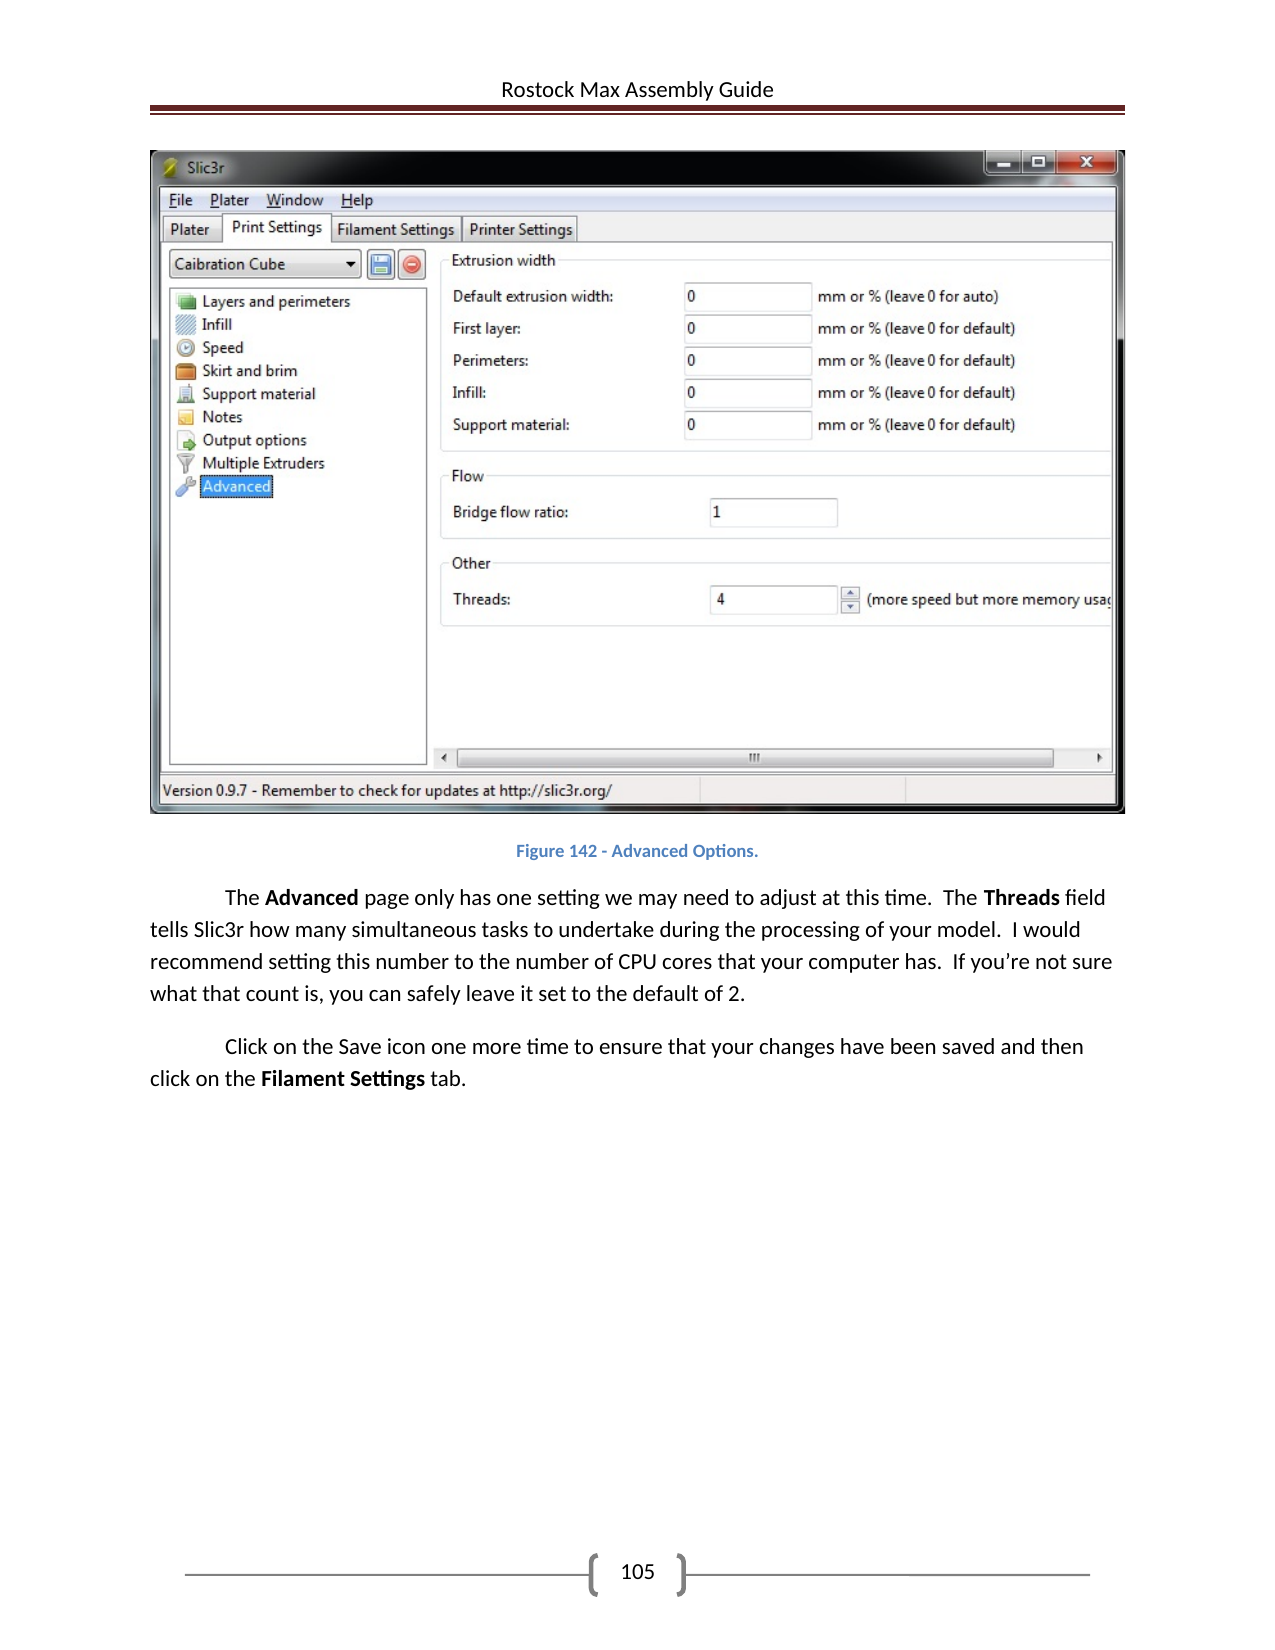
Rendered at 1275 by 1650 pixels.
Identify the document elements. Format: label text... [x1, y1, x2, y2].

picture [150, 150, 1125, 814]
text Click on the Save icon one more time to ensure that your changes have been saved and then click on the Filament Settings tab. [150, 1032, 1125, 1093]
text The Advanced page only has one setting we may need to adjust at this time. The Threads field tells Slic3r how many simultaneous tasks to undertake during the processing of your model. I would recommend setting this number to the number of CPU cores that your computer has. If you’re not sure what that count is, you can safely leave it set to the default of 2. [150, 883, 1125, 1007]
